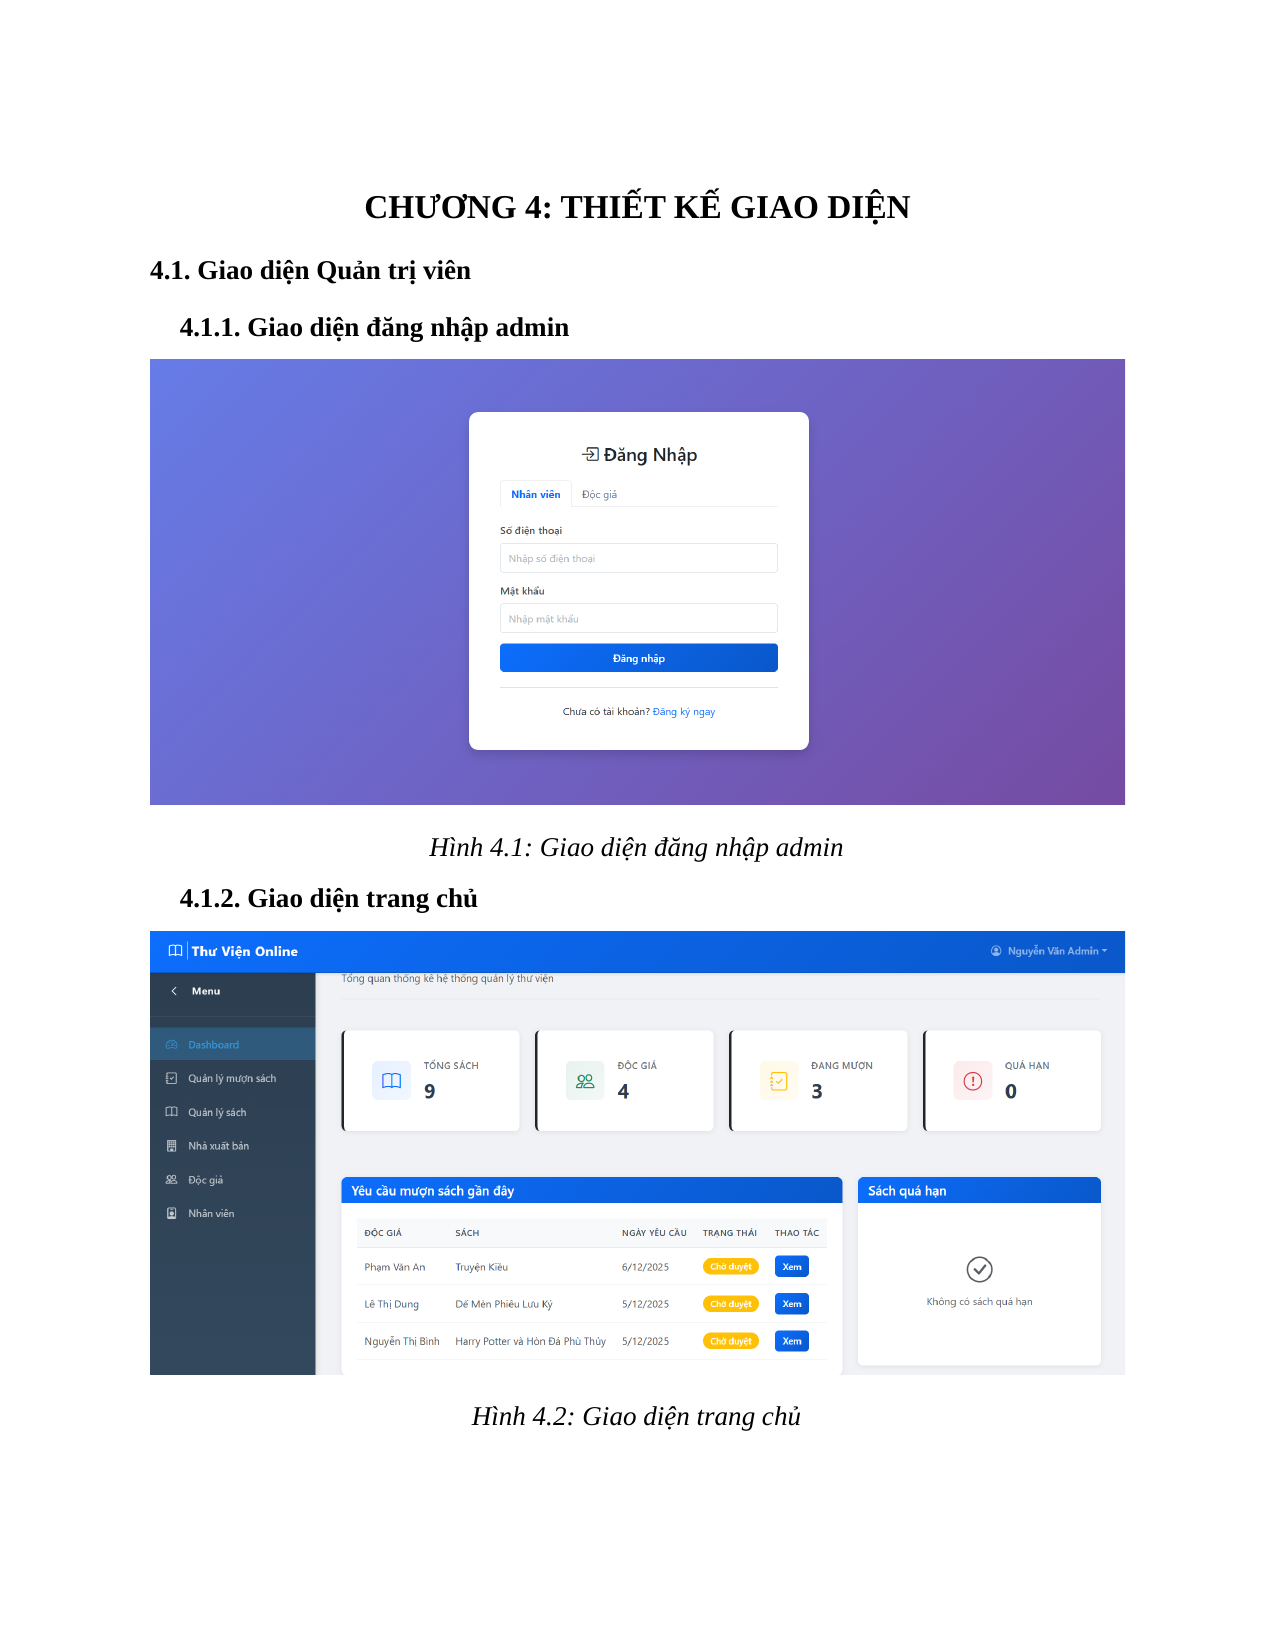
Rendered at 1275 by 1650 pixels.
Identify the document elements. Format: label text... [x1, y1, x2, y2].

picture [150, 931, 1125, 1375]
subtitle CHƯƠNG 4: THIẾT KẾ GIAO DIỆN [150, 187, 1125, 226]
picture [150, 359, 1125, 805]
subtitle 4.1. Giao diện Quản trị viên [150, 254, 1125, 285]
text Hình 4.2: Giao diện trang chủ [150, 1400, 1125, 1431]
subtitle 4.1.2. Giao diện trang chủ [179, 883, 1125, 914]
subtitle 4.1.1. Giao diện đăng nhập admin [179, 311, 1125, 342]
text Hình 4.1: Giao diện đăng nhập admin [150, 831, 1125, 862]
